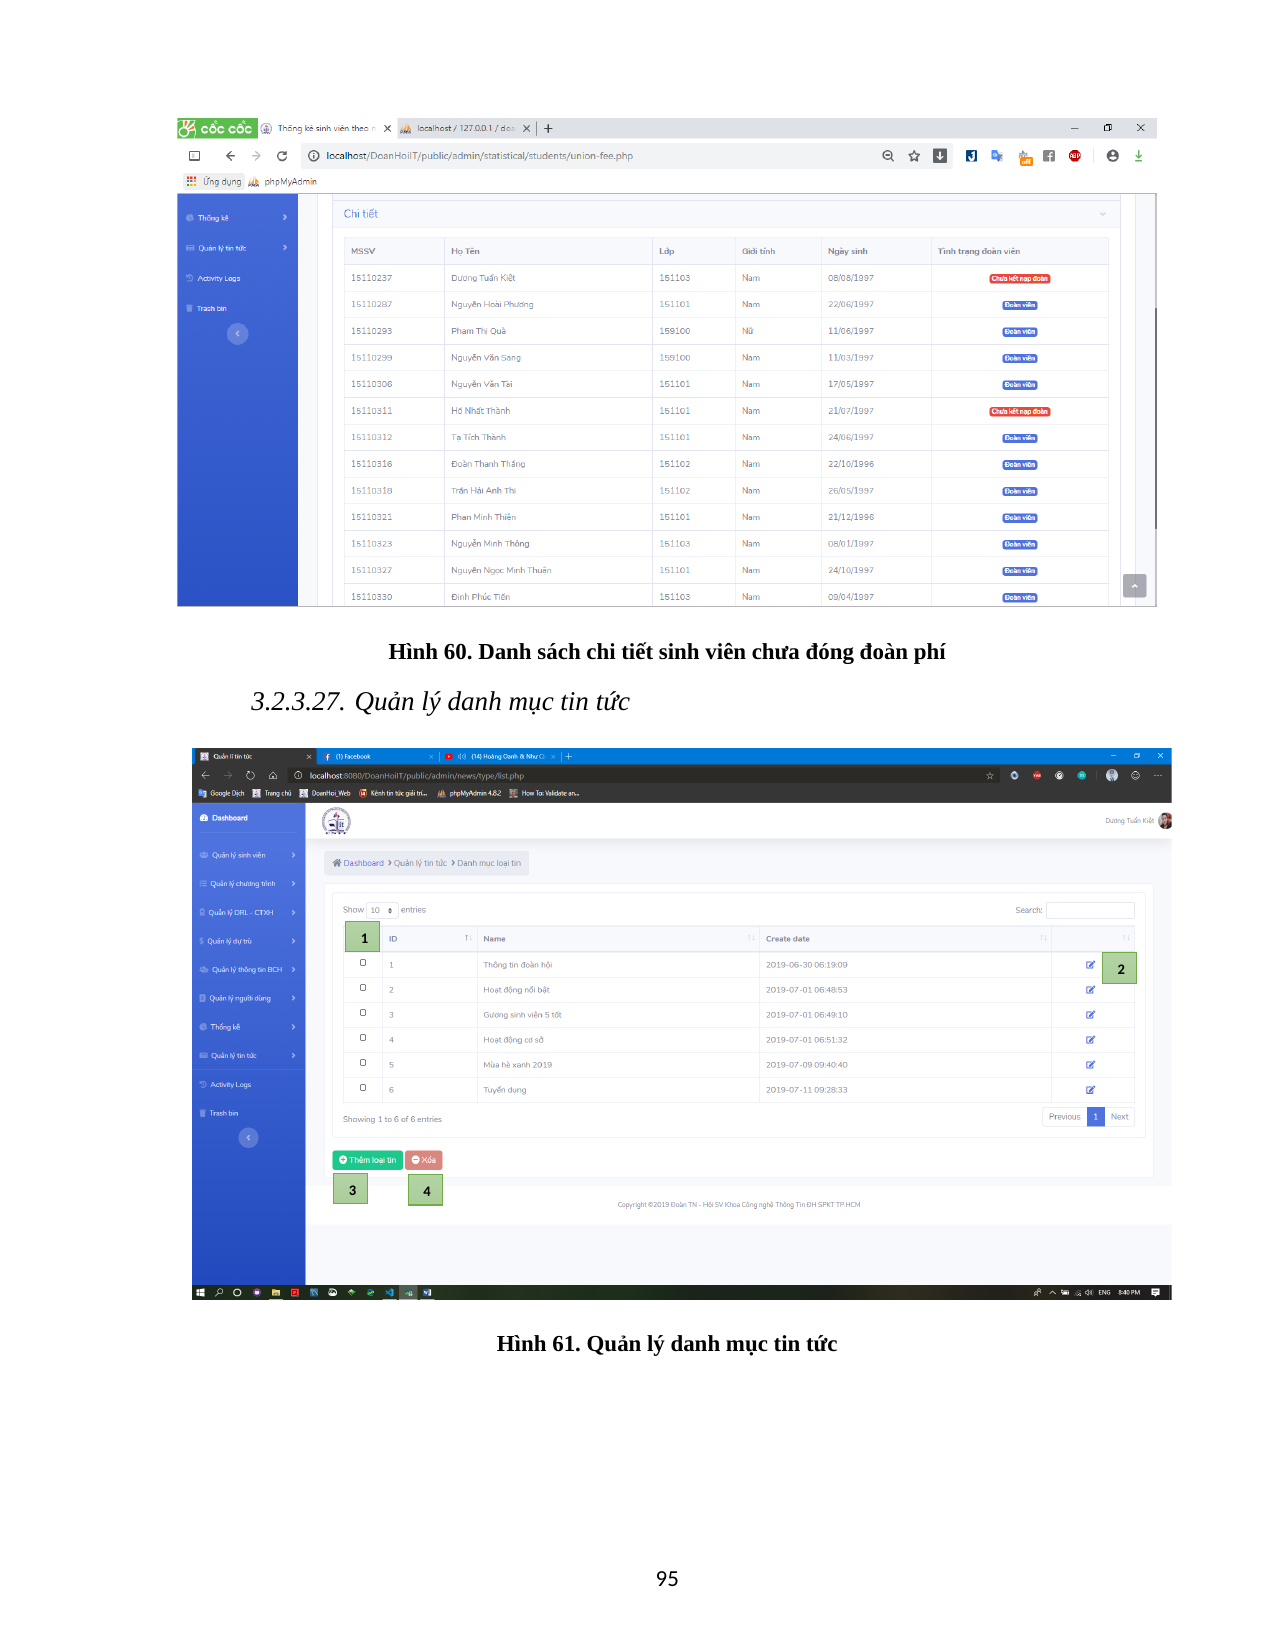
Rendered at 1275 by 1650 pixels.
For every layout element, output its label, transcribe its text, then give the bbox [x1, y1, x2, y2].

picture [177, 118, 1157, 608]
text Hình 61. Quản lý danh mục tin tức [177, 1330, 1157, 1356]
text Hình 60. Danh sách chi tiết sinh viên chưa đóng đoàn phí [177, 638, 1157, 664]
list Quản lý danh mục tin tức [251, 685, 1157, 716]
picture [192, 748, 1172, 1300]
